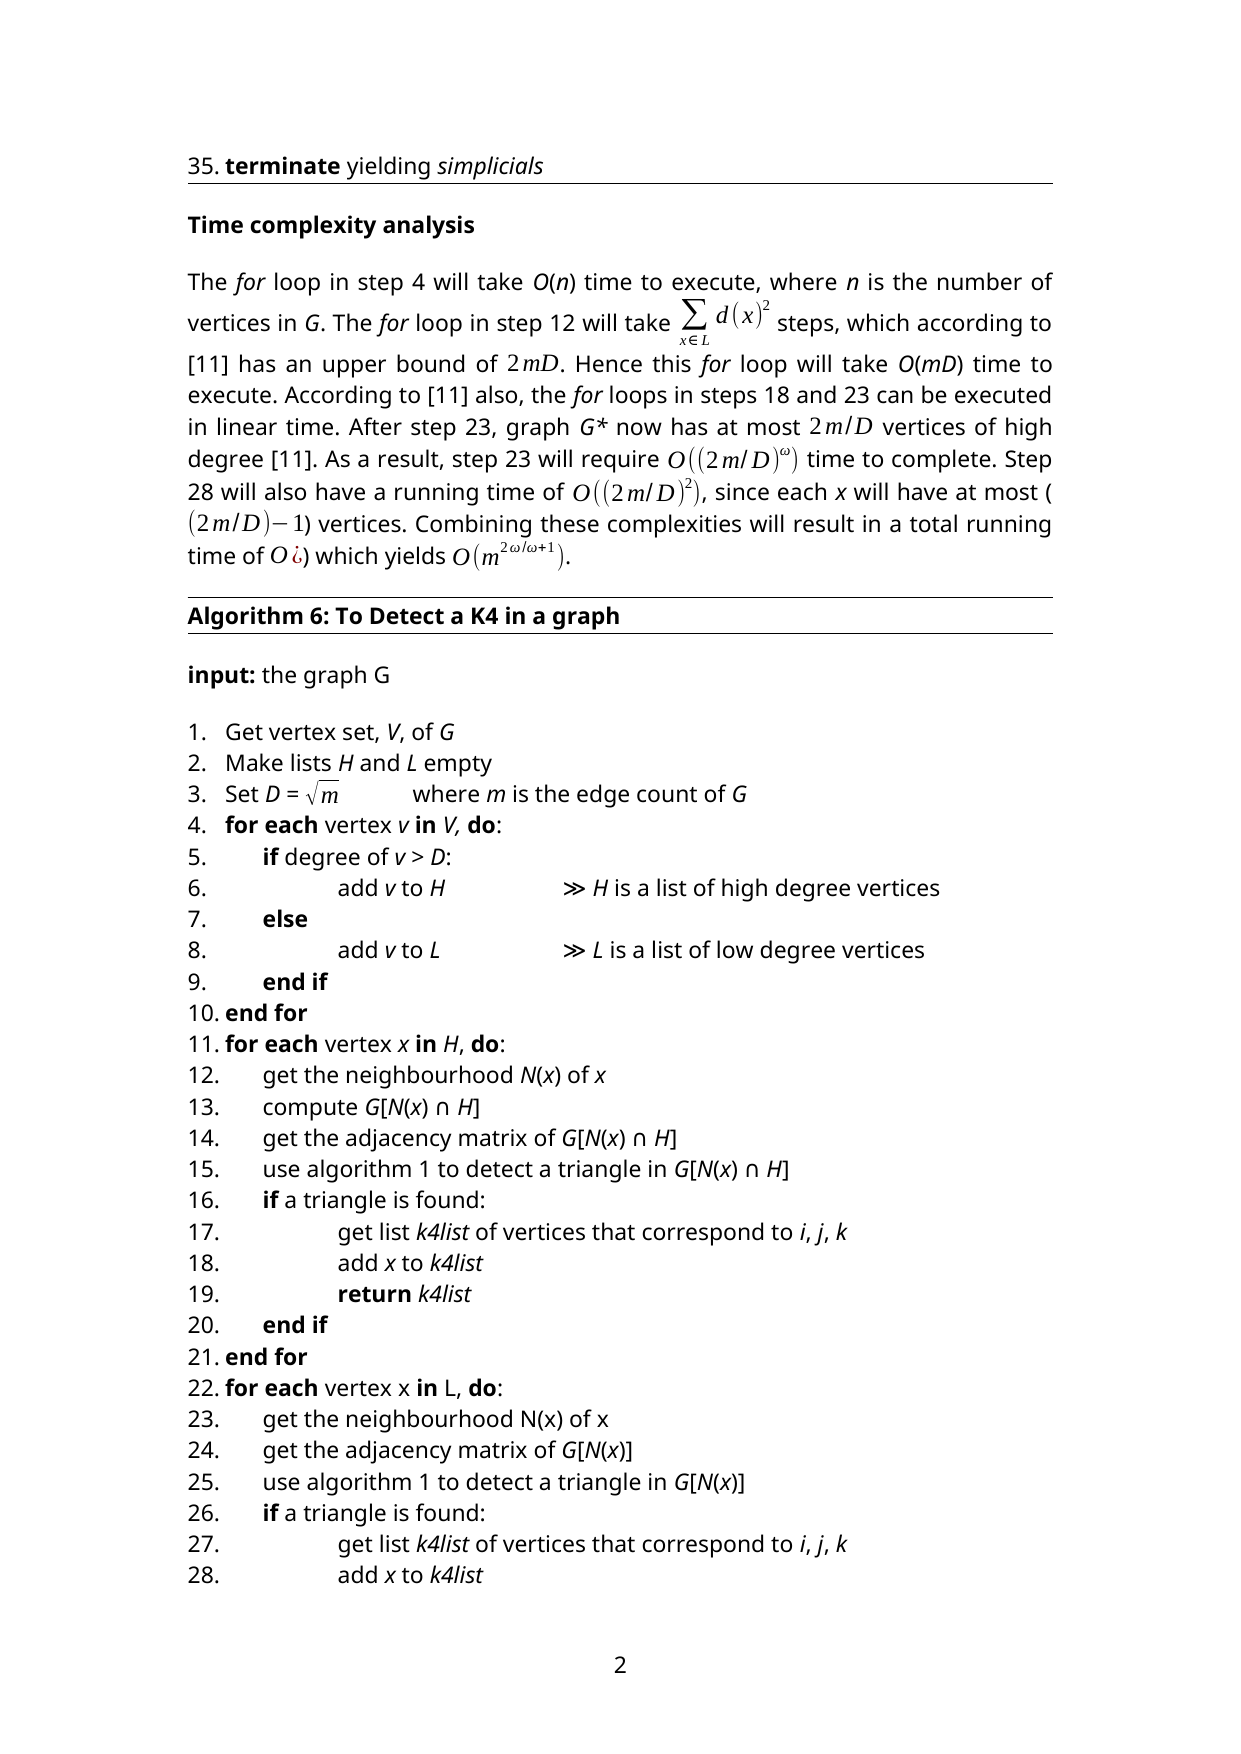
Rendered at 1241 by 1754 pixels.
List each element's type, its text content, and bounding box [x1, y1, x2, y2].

list get the neighbourhood N(x) of x [187, 1059, 1053, 1090]
text Time complexity analysis [187, 209, 1053, 241]
list for each vertex v in V, do: [187, 809, 1053, 840]
list else [187, 903, 1053, 934]
list end for [187, 1340, 1053, 1372]
list add x to k4list [187, 1247, 1053, 1278]
list compute G[N(x) ∩ H] [187, 1090, 1053, 1122]
title Algorithm 6: To Detect a K4 in a graph [187, 598, 1053, 634]
list get the adjacency matrix of G[N(x) ∩ H] [187, 1122, 1053, 1153]
list Get vertex set, V, of G [187, 715, 1053, 747]
text input: the graph G [187, 659, 1053, 690]
text The for loop in step 4 will take O(n) time to execute, where n is the number of vertices in G. The for loop in step 12 will take steps, which according to [11] has an upper bound of . Hence this for loop will take O(mD) time to execute. According to [11] also, the for loops in steps 18 and 23 can be executed in linear time. After step 23, graph G* now has at most vertices of high degree [11]. As a result, step 23 will require time to complete. Step 28 will also have a running time of , since each x will have at most () vertices. Combining these complexities will result in a total running time of ) which yields . [187, 266, 1053, 572]
list get the neighbourhood N(x) of x [187, 1403, 1053, 1434]
list if degree of v > D: [187, 840, 1053, 872]
list if a triangle is found: [187, 1497, 1053, 1528]
list get the adjacency matrix of G[N(x)] [187, 1434, 1053, 1465]
list use algorithm 1 to detect a triangle in G[N(x)] [187, 1465, 1053, 1497]
list end if [187, 1309, 1053, 1340]
list get list k4list of vertices that correspond to i, j, k [187, 1528, 1053, 1559]
list add v to H ≫ H is a list of high degree vertices [187, 872, 1053, 903]
list add v to L ≫ L is a list of low degree vertices [187, 934, 1053, 965]
list if a triangle is found: [187, 1184, 1053, 1215]
list get list k4list of vertices that correspond to i, j, k [187, 1215, 1053, 1247]
list terminate yielding simplicials [187, 150, 1053, 184]
list use algorithm 1 to detect a triangle in G[N(x) ∩ H] [187, 1153, 1053, 1184]
list Set D = where m is the edge count of G [187, 778, 1053, 809]
list end if [187, 965, 1053, 997]
list end for [187, 997, 1053, 1028]
list for each vertex x in H, do: [187, 1028, 1053, 1059]
list return k4list [187, 1278, 1053, 1309]
list add x to k4list [187, 1559, 1053, 1590]
list Make lists H and L empty [187, 747, 1053, 778]
list for each vertex x in L, do: [187, 1372, 1053, 1403]
